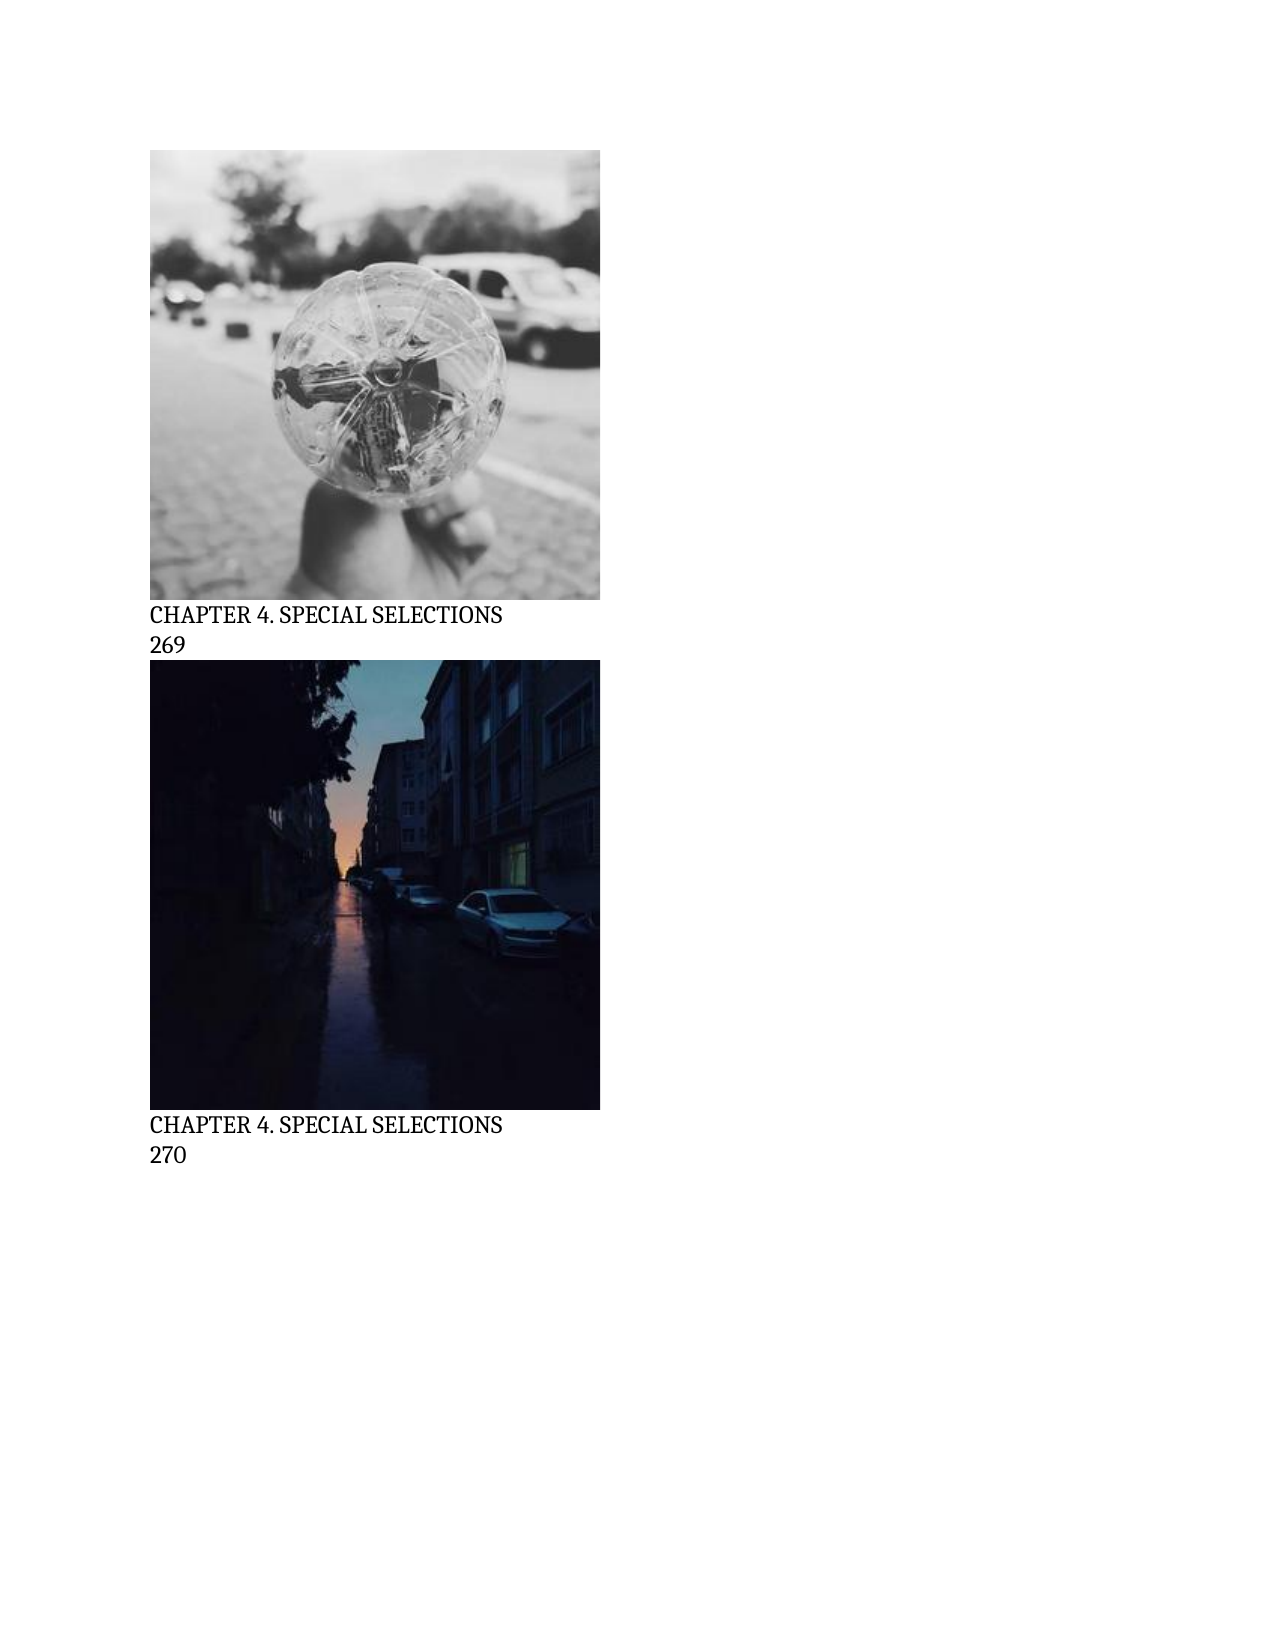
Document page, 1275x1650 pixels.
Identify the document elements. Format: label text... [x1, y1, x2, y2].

text CHAPTER 4. SPECIAL SELECTIONS [150, 1110, 1125, 1140]
text 269 [150, 630, 1125, 660]
picture [150, 150, 600, 600]
text 270 [150, 1140, 1125, 1170]
picture [150, 660, 600, 1110]
text CHAPTER 4. SPECIAL SELECTIONS [150, 600, 1125, 630]
